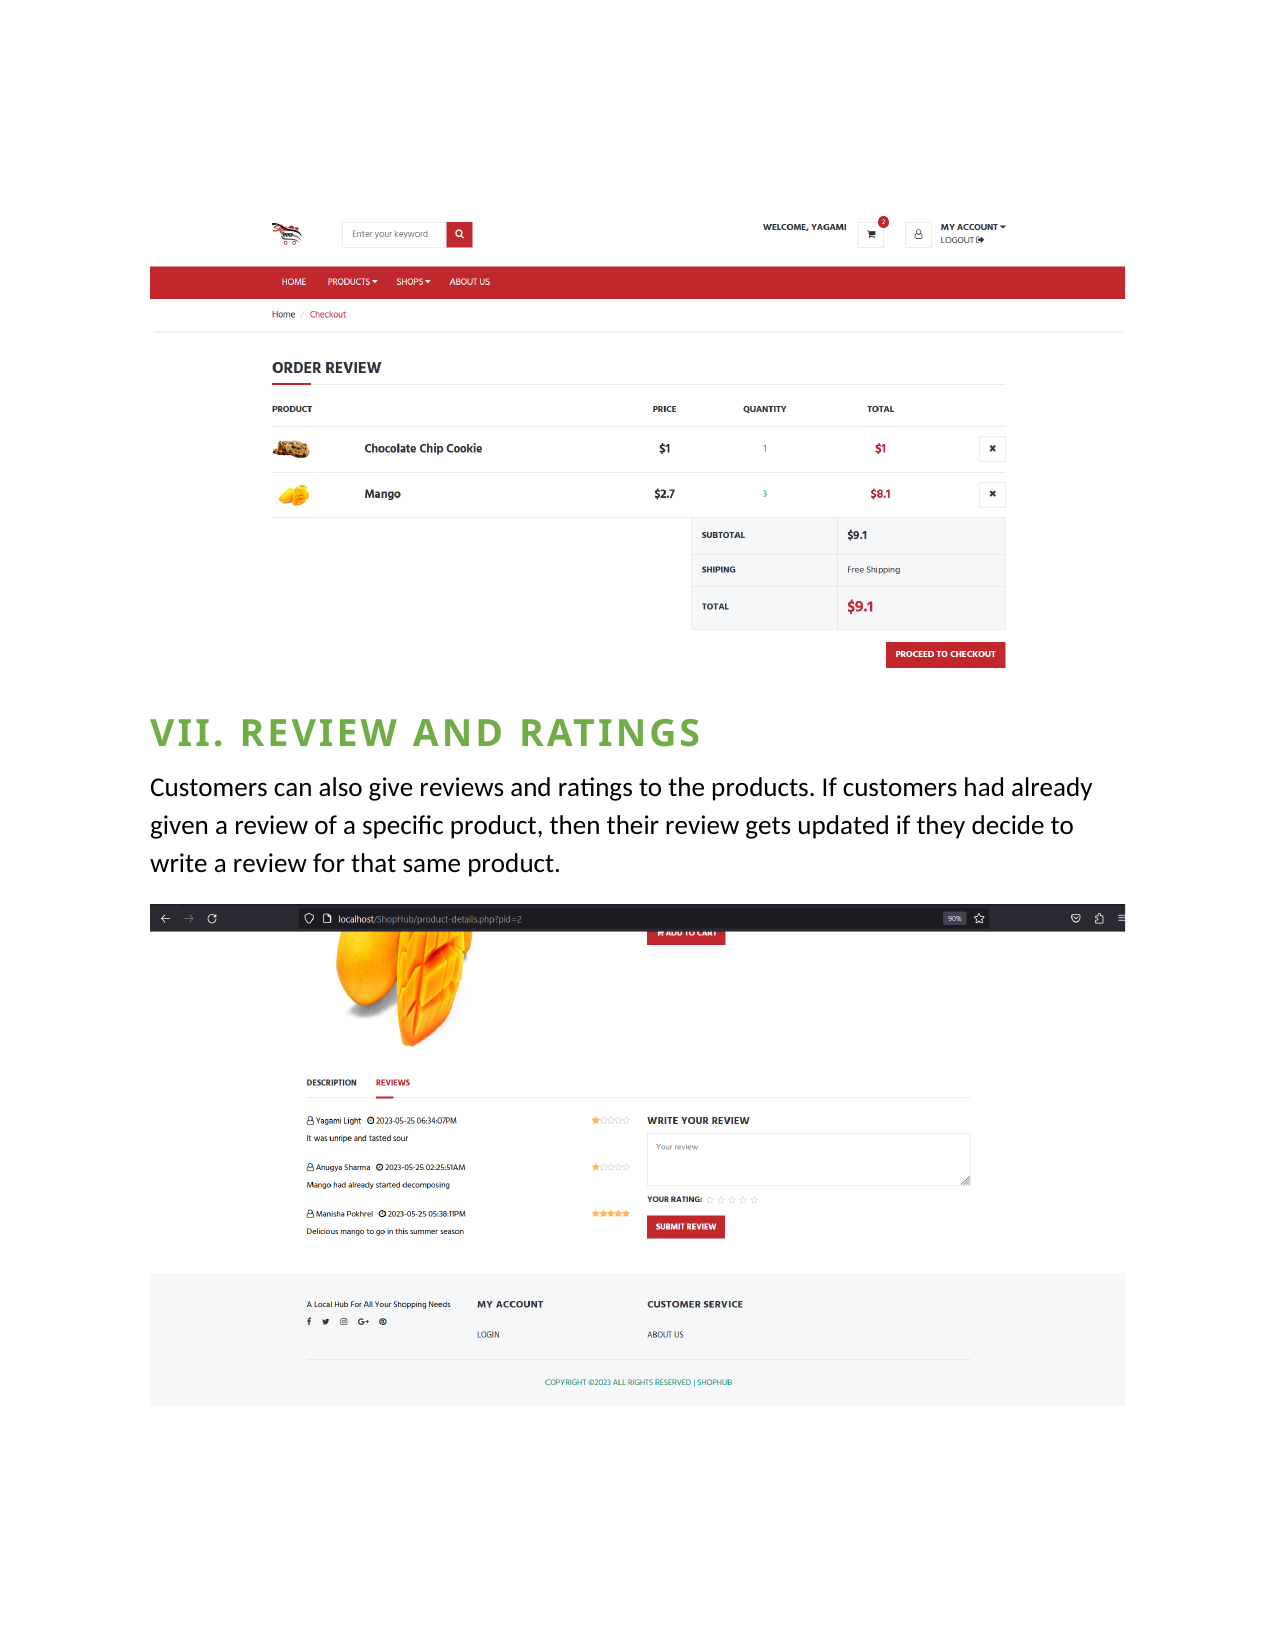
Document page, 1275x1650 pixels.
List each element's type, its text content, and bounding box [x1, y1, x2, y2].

picture [150, 904, 1125, 1406]
text Customers can also give reviews and ratings to the products. If customers had already given a review of a specific product, then their review gets updated if they decide to write a review for that same product. [150, 770, 1125, 879]
picture [150, 203, 1125, 678]
text vII. REVIEW and ratings [150, 707, 1125, 758]
